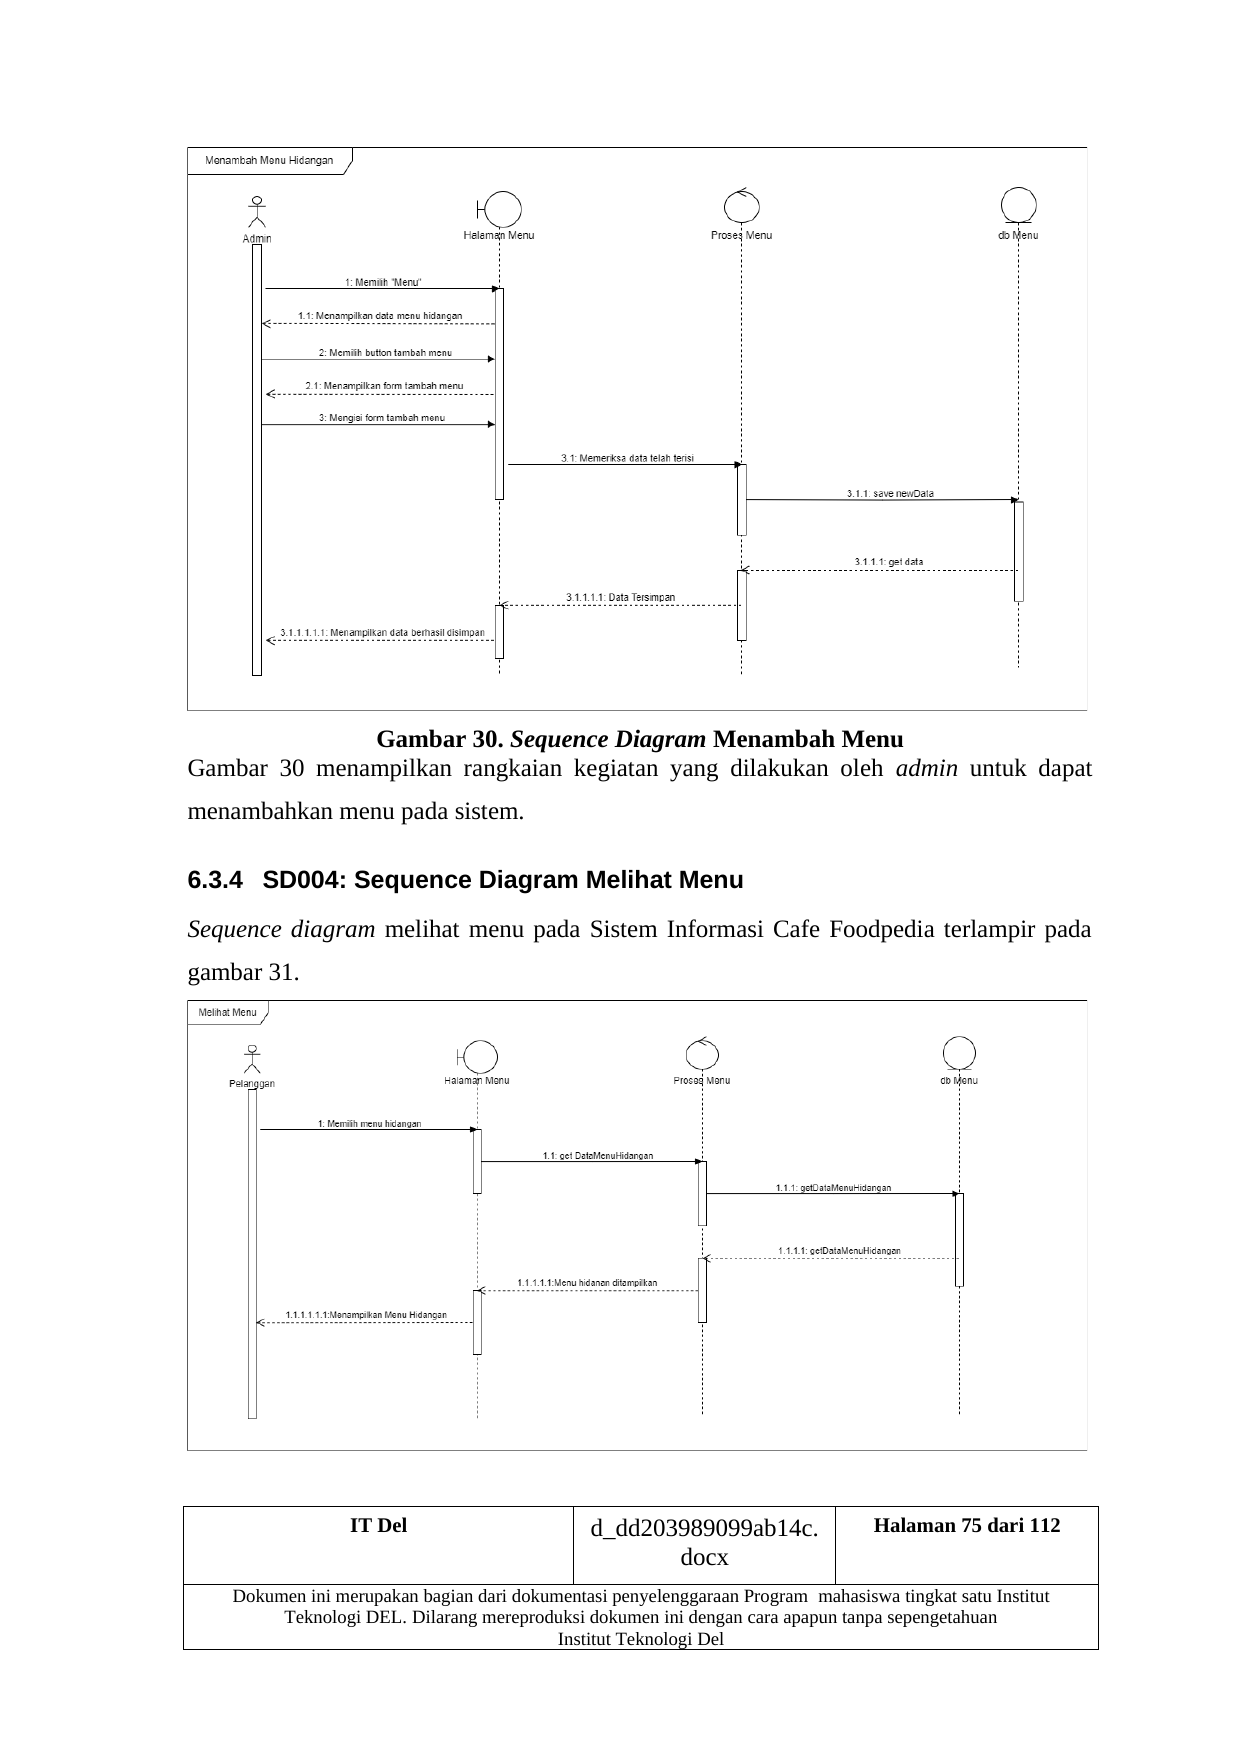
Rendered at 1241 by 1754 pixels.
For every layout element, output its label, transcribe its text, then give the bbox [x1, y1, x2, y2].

text Sequence diagram melihat menu pada Sistem Informasi Cafe Foodpedia terlampir pada gambar 31. [187, 914, 1092, 986]
picture [187, 1000, 1088, 1451]
picture [187, 147, 1088, 711]
text Gambar 30. Sequence Diagram Menambah Menu [187, 724, 1092, 753]
subtitle SD004: Sequence Diagram Melihat Menu [187, 864, 1092, 893]
text Gambar 30 menampilkan rangkaian kegiatan yang dilakukan oleh admin untuk dapat menambahkan menu pada sistem. [187, 753, 1092, 825]
